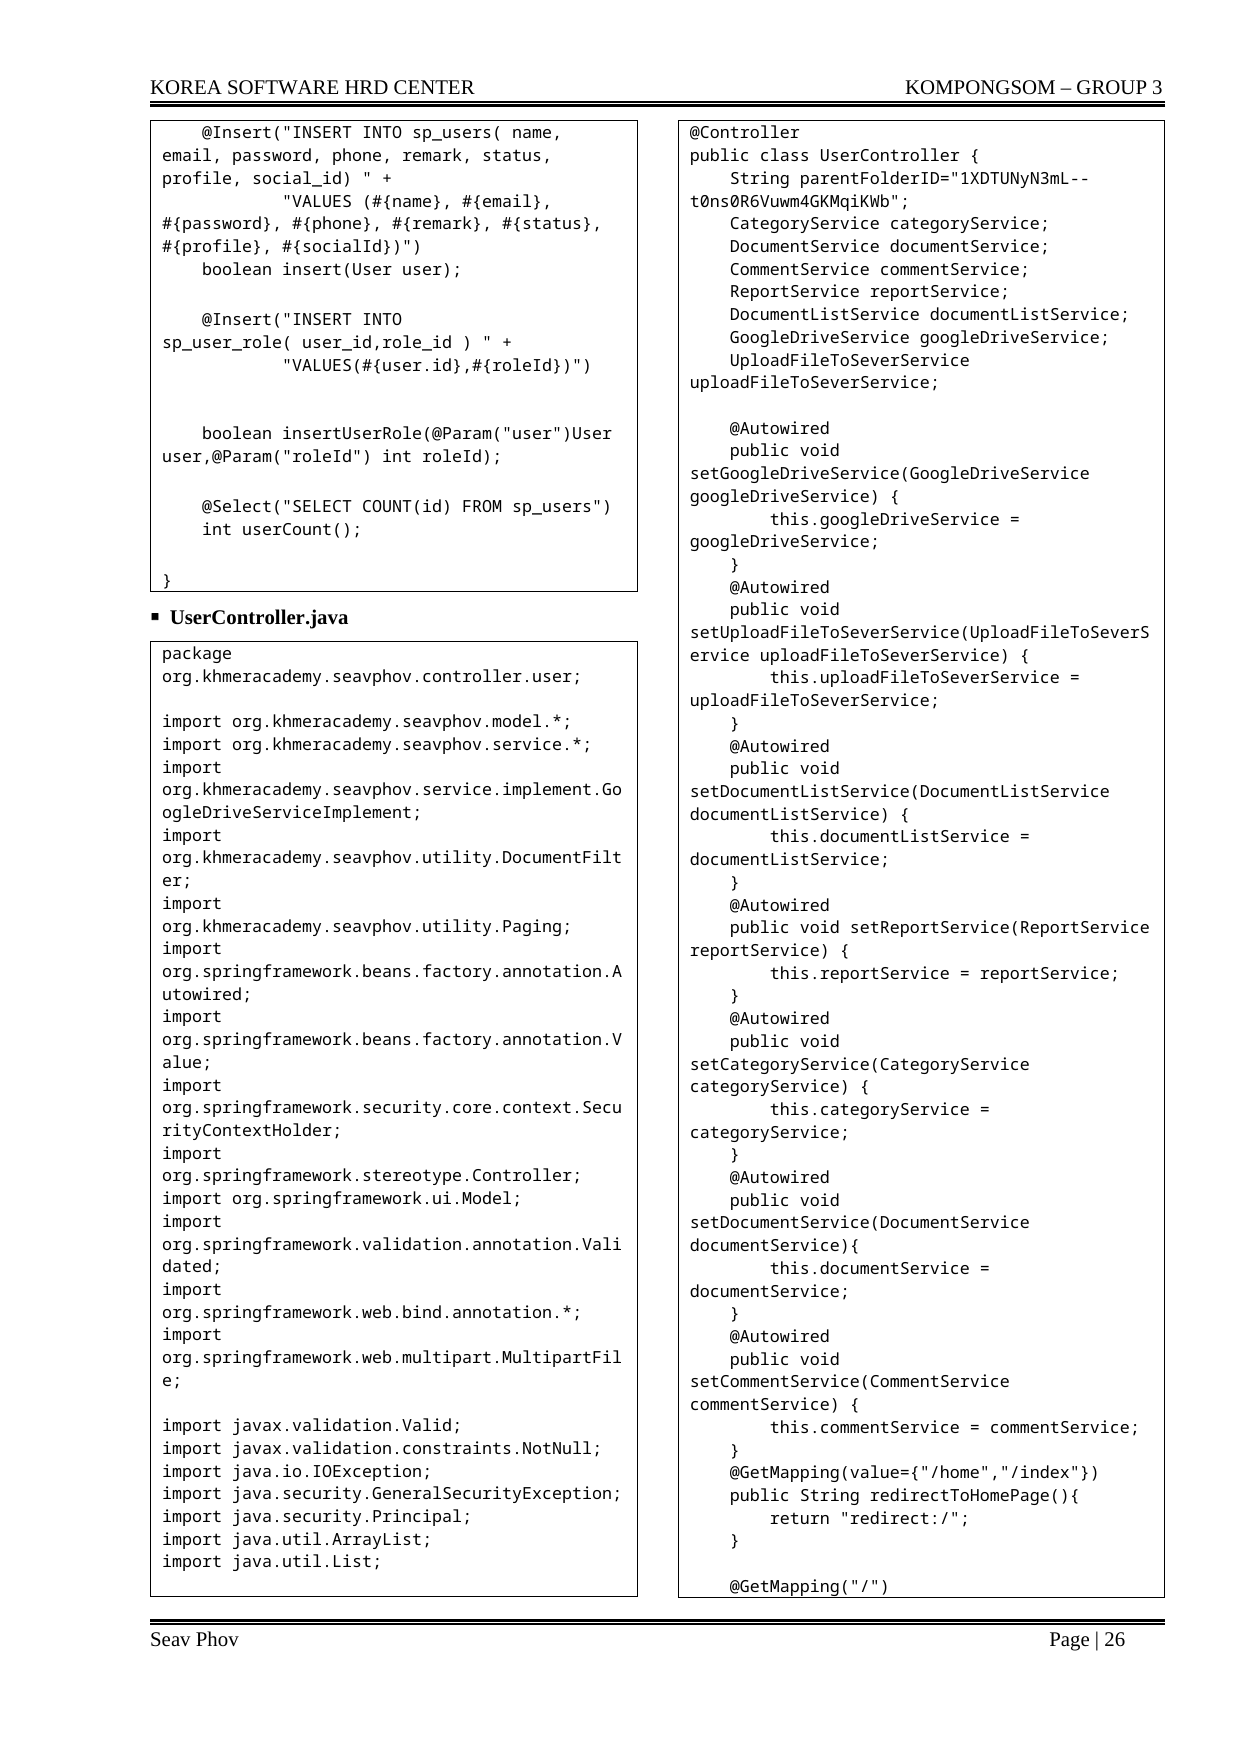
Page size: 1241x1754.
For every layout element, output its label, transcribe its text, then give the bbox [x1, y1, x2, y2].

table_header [151, 121, 637, 591]
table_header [679, 121, 1164, 1597]
list UserController.java [150, 605, 637, 629]
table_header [151, 642, 637, 1596]
